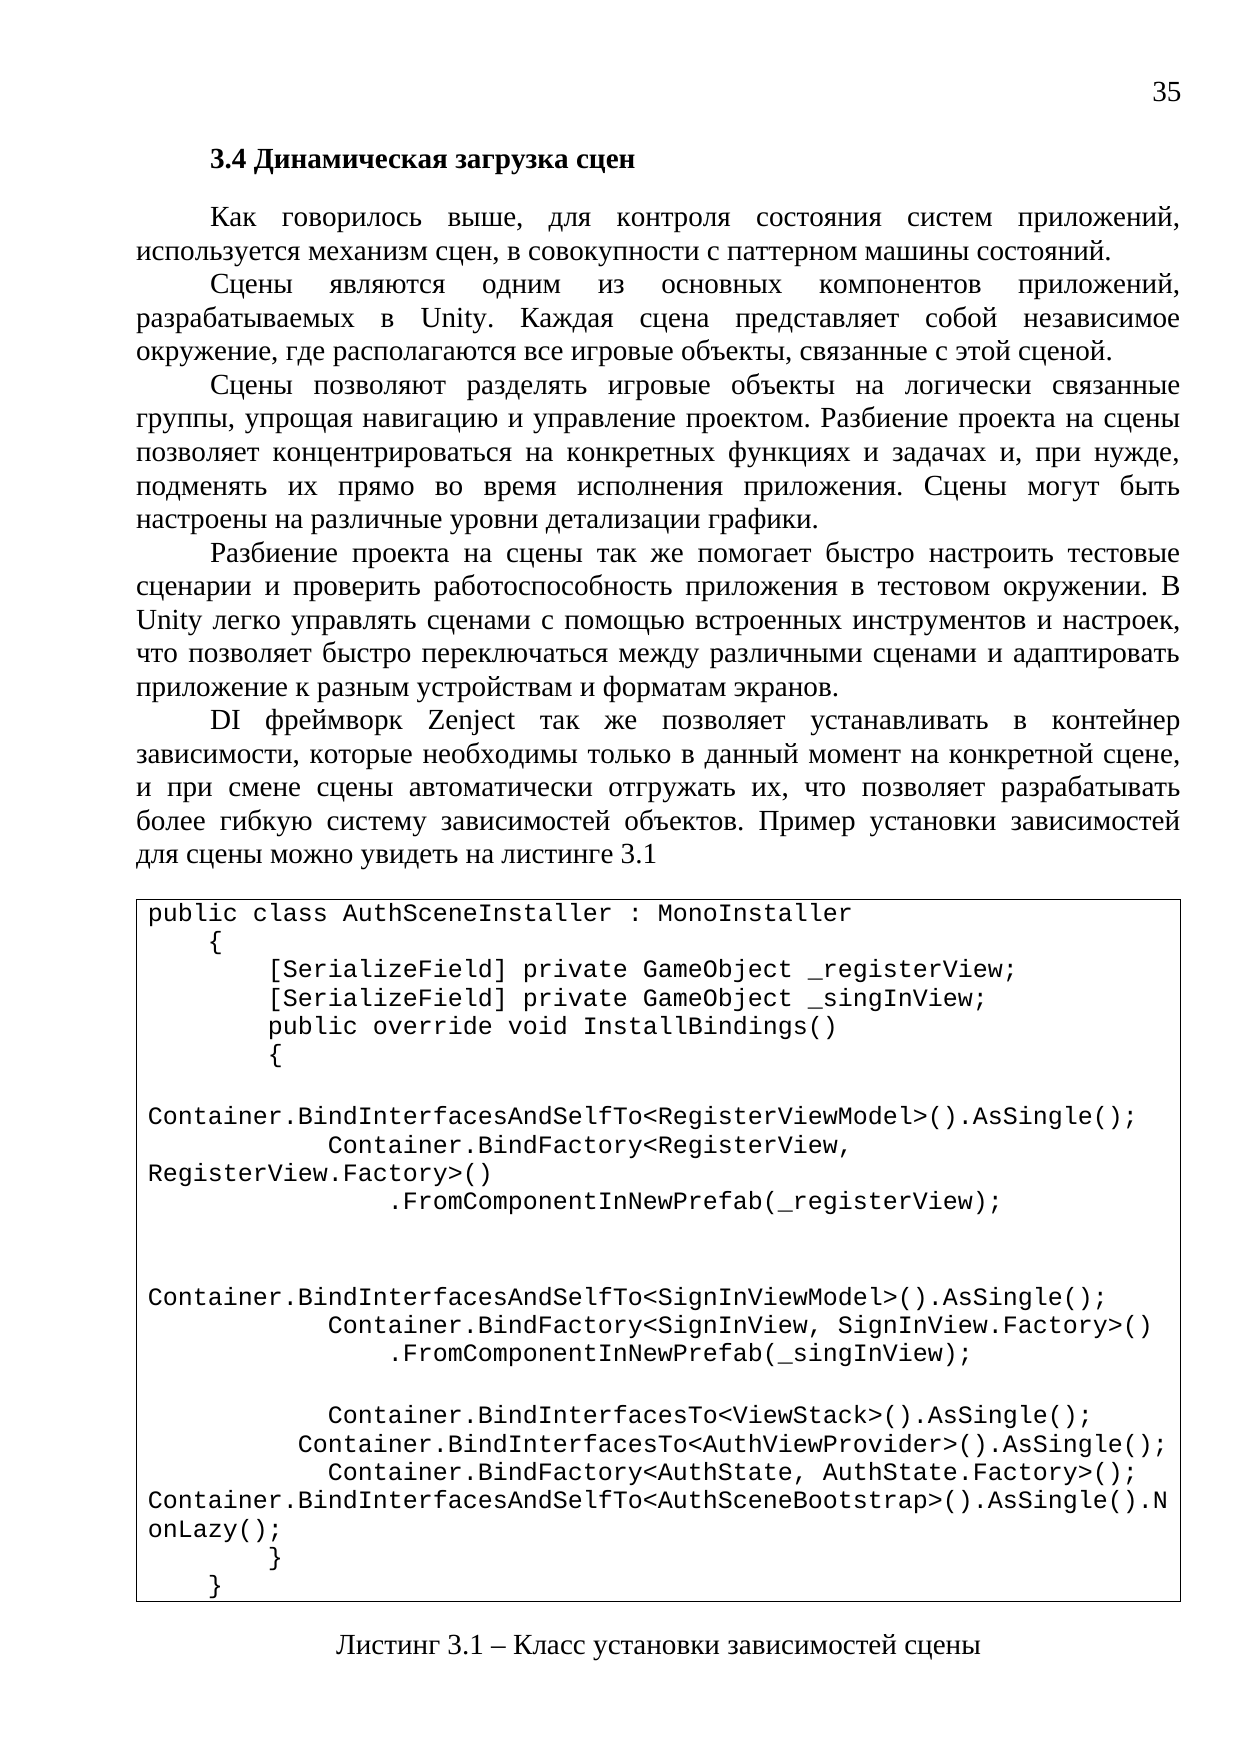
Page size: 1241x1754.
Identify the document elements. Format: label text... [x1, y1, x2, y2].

table_header public class AuthSceneInstaller : MonoInstaller { [SerializeField] private GameObject _registerView; [SerializeField] private GameObject _singInView; public override void InstallBindings() { Container.BindInterfacesAndSelfTo<RegisterViewModel>().AsSingle(); Container.BindFactory<RegisterView, RegisterView.Factory>() .FromComponentInNewPrefab(_registerView); Container.BindInterfacesAndSelfTo<SignInViewModel>().AsSingle(); Container.BindFactory<SignInView, SignInView.Factory>() .FromComponentInNewPrefab(_singInView); Container.BindInterfacesTo<ViewStack>().AsSingle(); Container.BindInterfacesTo<AuthViewProvider>().AsSingle(); Container.BindFactory<AuthState, AuthState.Factory>(); Container.BindInterfacesAndSelfTo<AuthSceneBootstrap>().AsSingle().NonLazy(); } } [137, 900, 1180, 1601]
text Сцены позволяют разделять игровые объекты на логически связанные группы, упрощая навигацию и управление проектом. Разбиение проекта на сцены позволяет концентрироваться на конкретных функциях и задачах и, при нужде, подменять их прямо во время исполнения приложения. Сцены могут быть настроены на различные уровни детализации графики. [136, 367, 1181, 535]
text Разбиение проекта на сцены так же помогает быстро настроить тестовые сценарии и проверить работоспособность приложения в тестовом окружении. В Unity легко управлять сценами с помощью встроенных инструментов и настроек, что позволяет быстро переключаться между различными сценами и адаптировать приложение к разным устройствам и форматам экранов. [136, 535, 1181, 702]
text 3.4 Динамическая загрузка сцен [136, 141, 1181, 174]
text DI фреймворк Zenject так же позволяет устанавливать в контейнер зависимости, которые необходимы только в данный момент на конкретной сцене, и при смене сцены автоматически отгружать их, что позволяет разрабатывать более гибкую систему зависимостей объектов. Пример установки зависимостей для сцены можно увидеть на листинге 3.1 [136, 702, 1181, 870]
text Сцены являются одним из основных компонентов приложений, разрабатываемых в Unity. Каждая сцена представляет собой независимое окружение, где располагаются все игровые объекты, связанные с этой сценой. [136, 266, 1181, 367]
text Как говорилось выше, для контроля состояния систем приложений, используется механизм сцен, в совокупности с паттерном машины состояний. [136, 199, 1181, 266]
text Листинг 3.1 – Класс установки зависимостей сцены [136, 1627, 1181, 1661]
